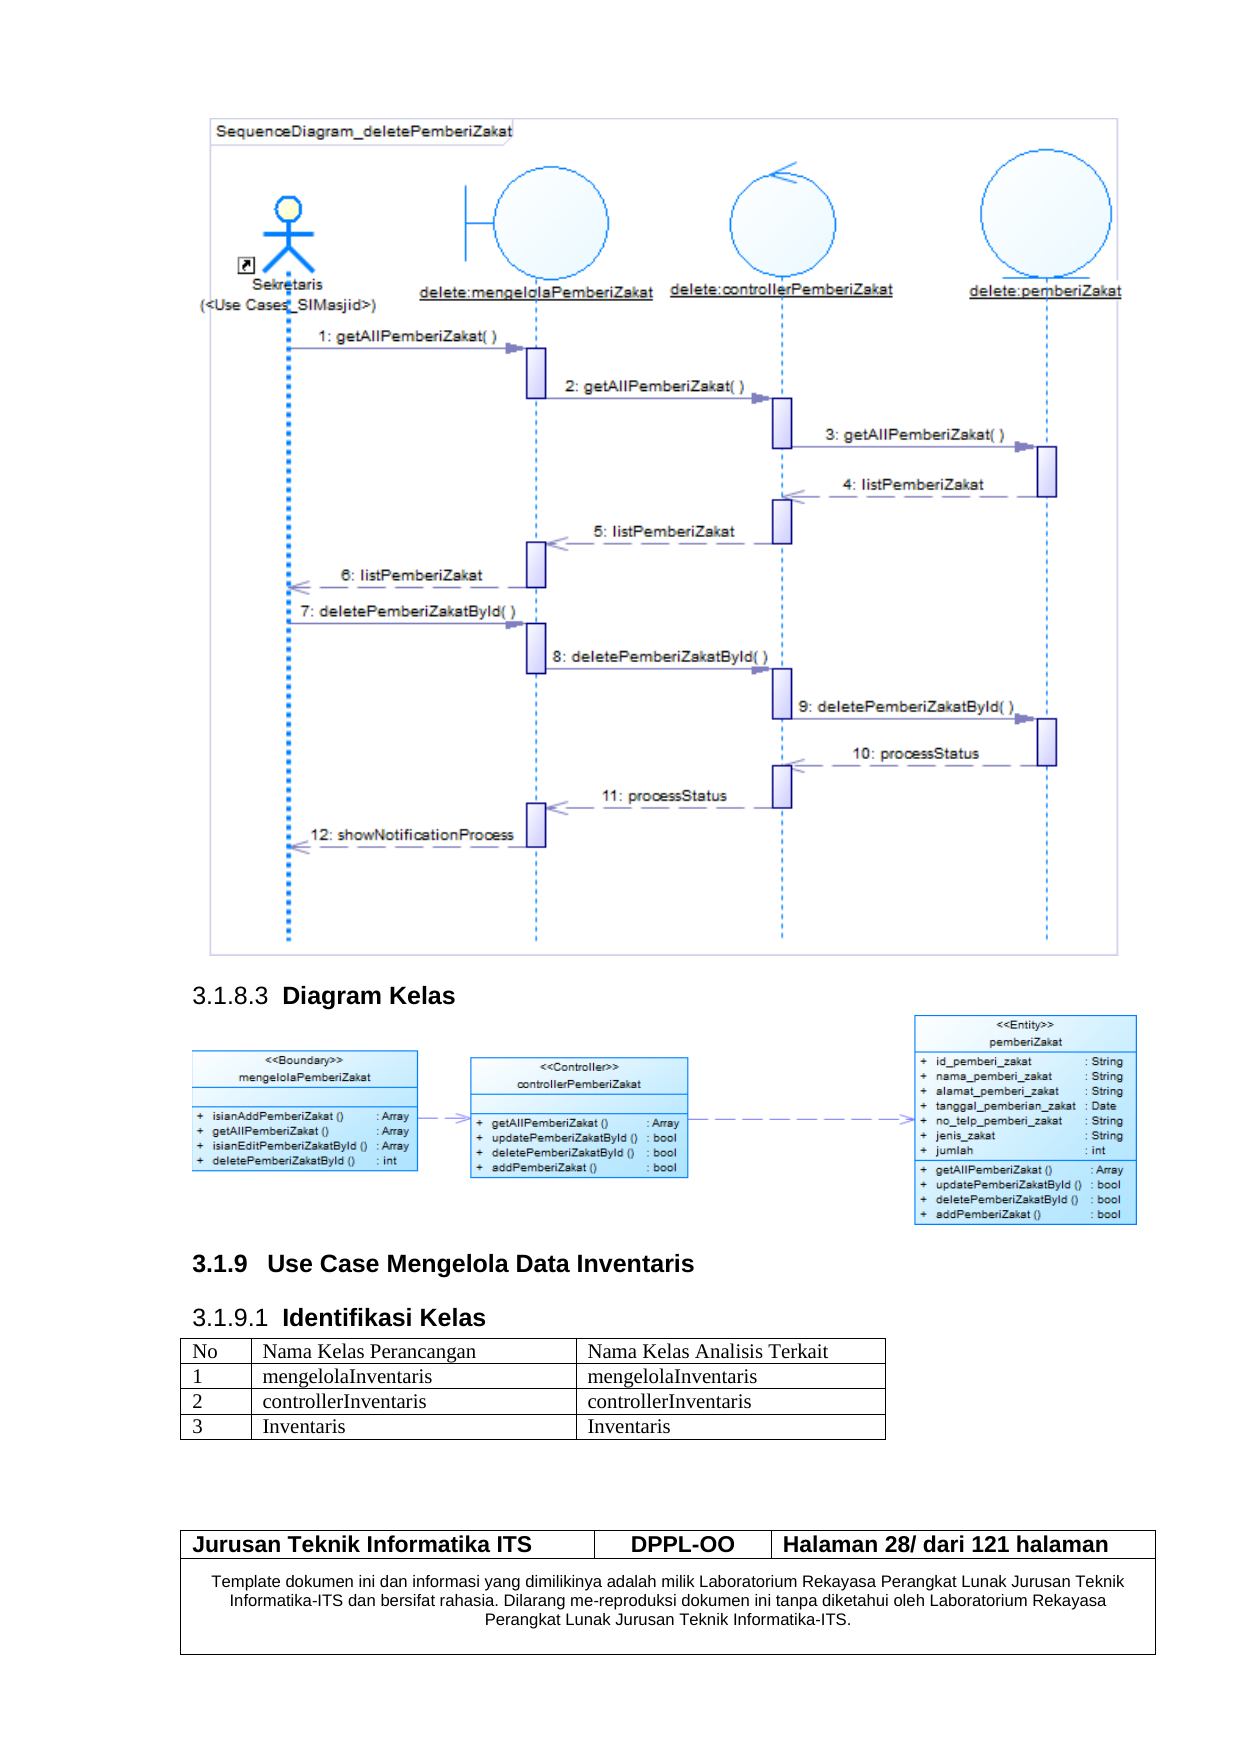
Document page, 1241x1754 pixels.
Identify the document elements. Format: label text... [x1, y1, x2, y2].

table_cell mengelolaInventaris [577, 1364, 885, 1388]
table_cell 3 [181, 1415, 251, 1438]
table_cell 2 [181, 1389, 251, 1413]
table_cell Inventaris [577, 1415, 885, 1438]
table_cell controllerInventaris [252, 1389, 576, 1413]
table_cell Inventaris [252, 1415, 576, 1438]
subtitle Use Case Mengelola Data Inventaris [192, 1249, 1122, 1278]
table_header Nama Kelas Perancangan [252, 1339, 576, 1363]
picture [192, 1015, 1137, 1225]
table_cell mengelolaInventaris [252, 1364, 576, 1388]
table_cell 1 [181, 1364, 251, 1388]
subtitle Diagram Kelas [192, 981, 1122, 1009]
table_header No [181, 1339, 251, 1363]
picture [192, 118, 1131, 956]
subtitle Identifikasi Kelas [192, 1303, 1122, 1332]
table_cell controllerInventaris [577, 1389, 885, 1413]
table_header Nama Kelas Analisis Terkait [577, 1339, 885, 1363]
